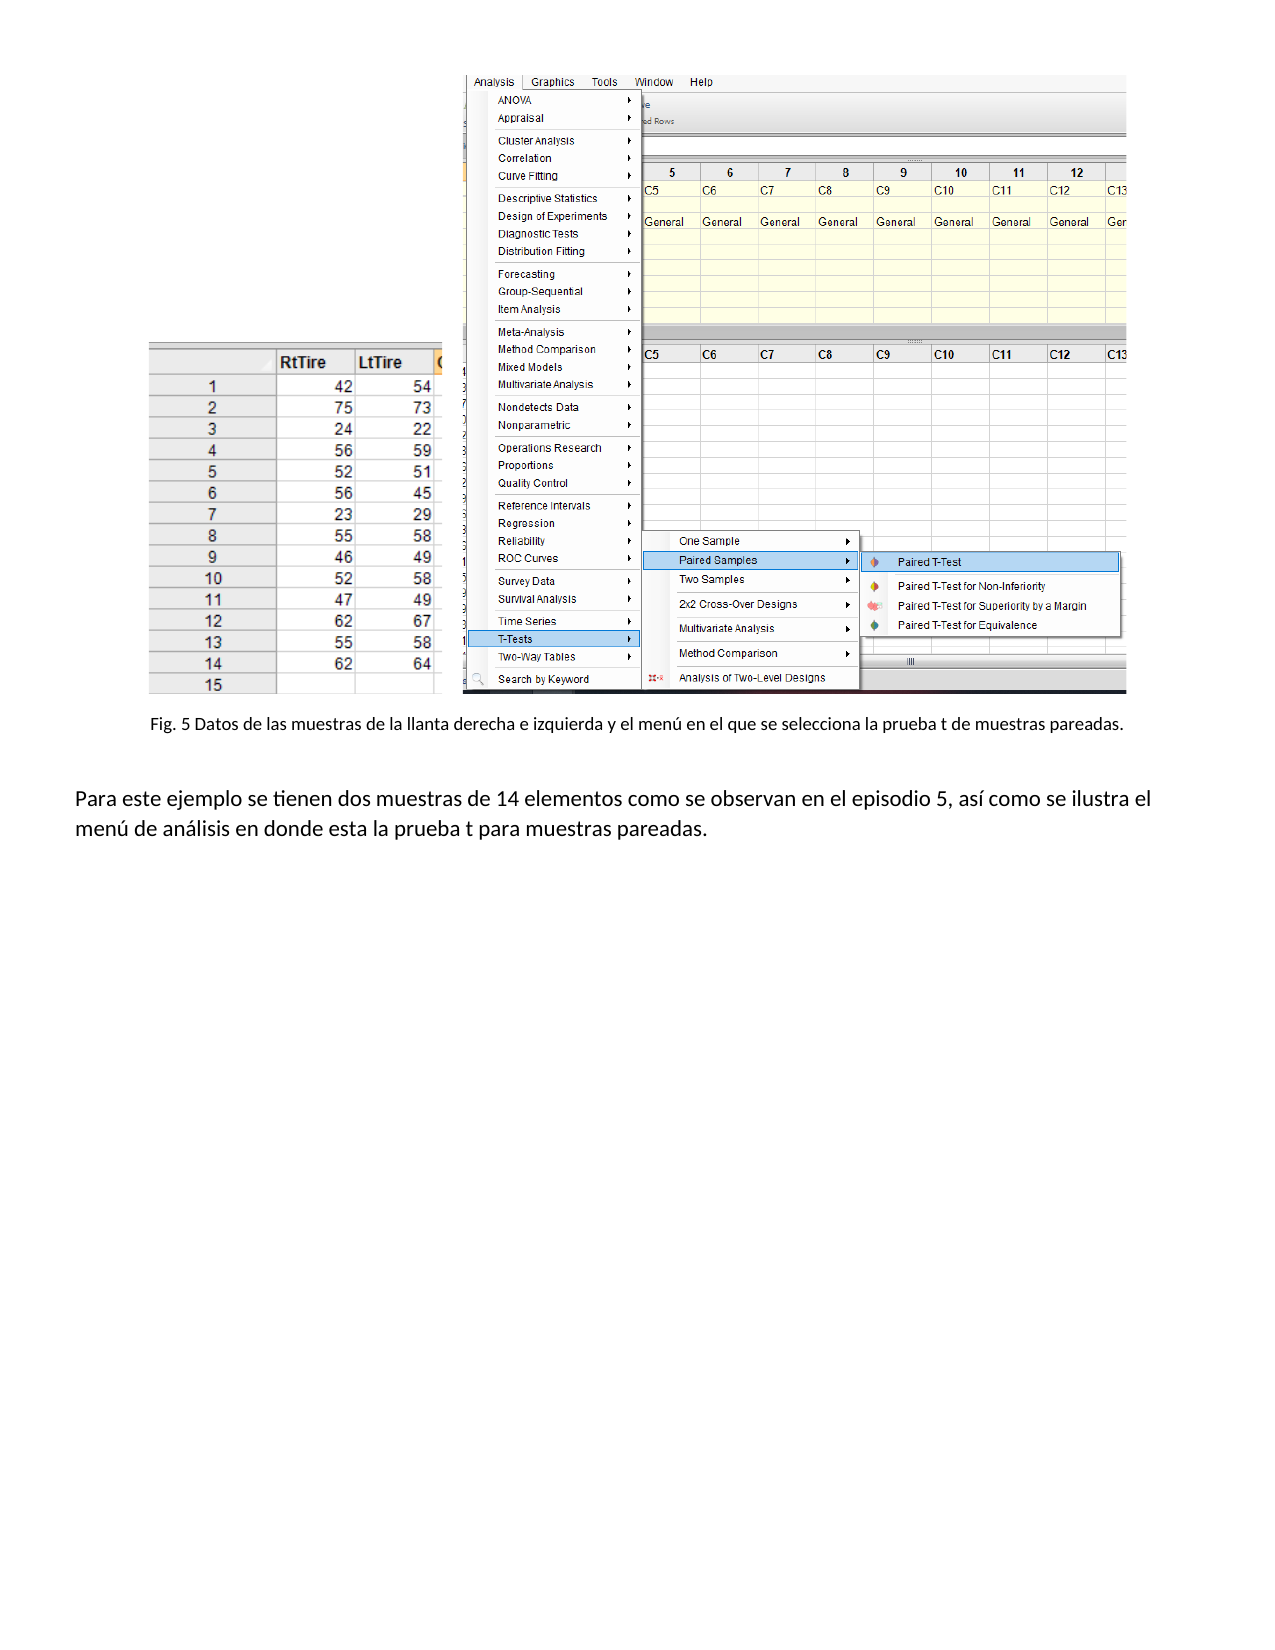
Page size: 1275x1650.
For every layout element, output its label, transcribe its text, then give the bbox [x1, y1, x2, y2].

text Para este ejemplo se tienen dos muestras de 14 elementos como se observan en el episodio 5, así como se ilustra el menú de análisis en donde esta la prueba t para muestras pareadas. [75, 784, 1200, 842]
text Fig. 5 Datos de las muestras de la llanta derecha e izquierda y el menú en el que se selecciona la prueba t de muestras pareadas. [75, 713, 1200, 736]
picture [148, 342, 443, 694]
picture [462, 75, 1127, 694]
